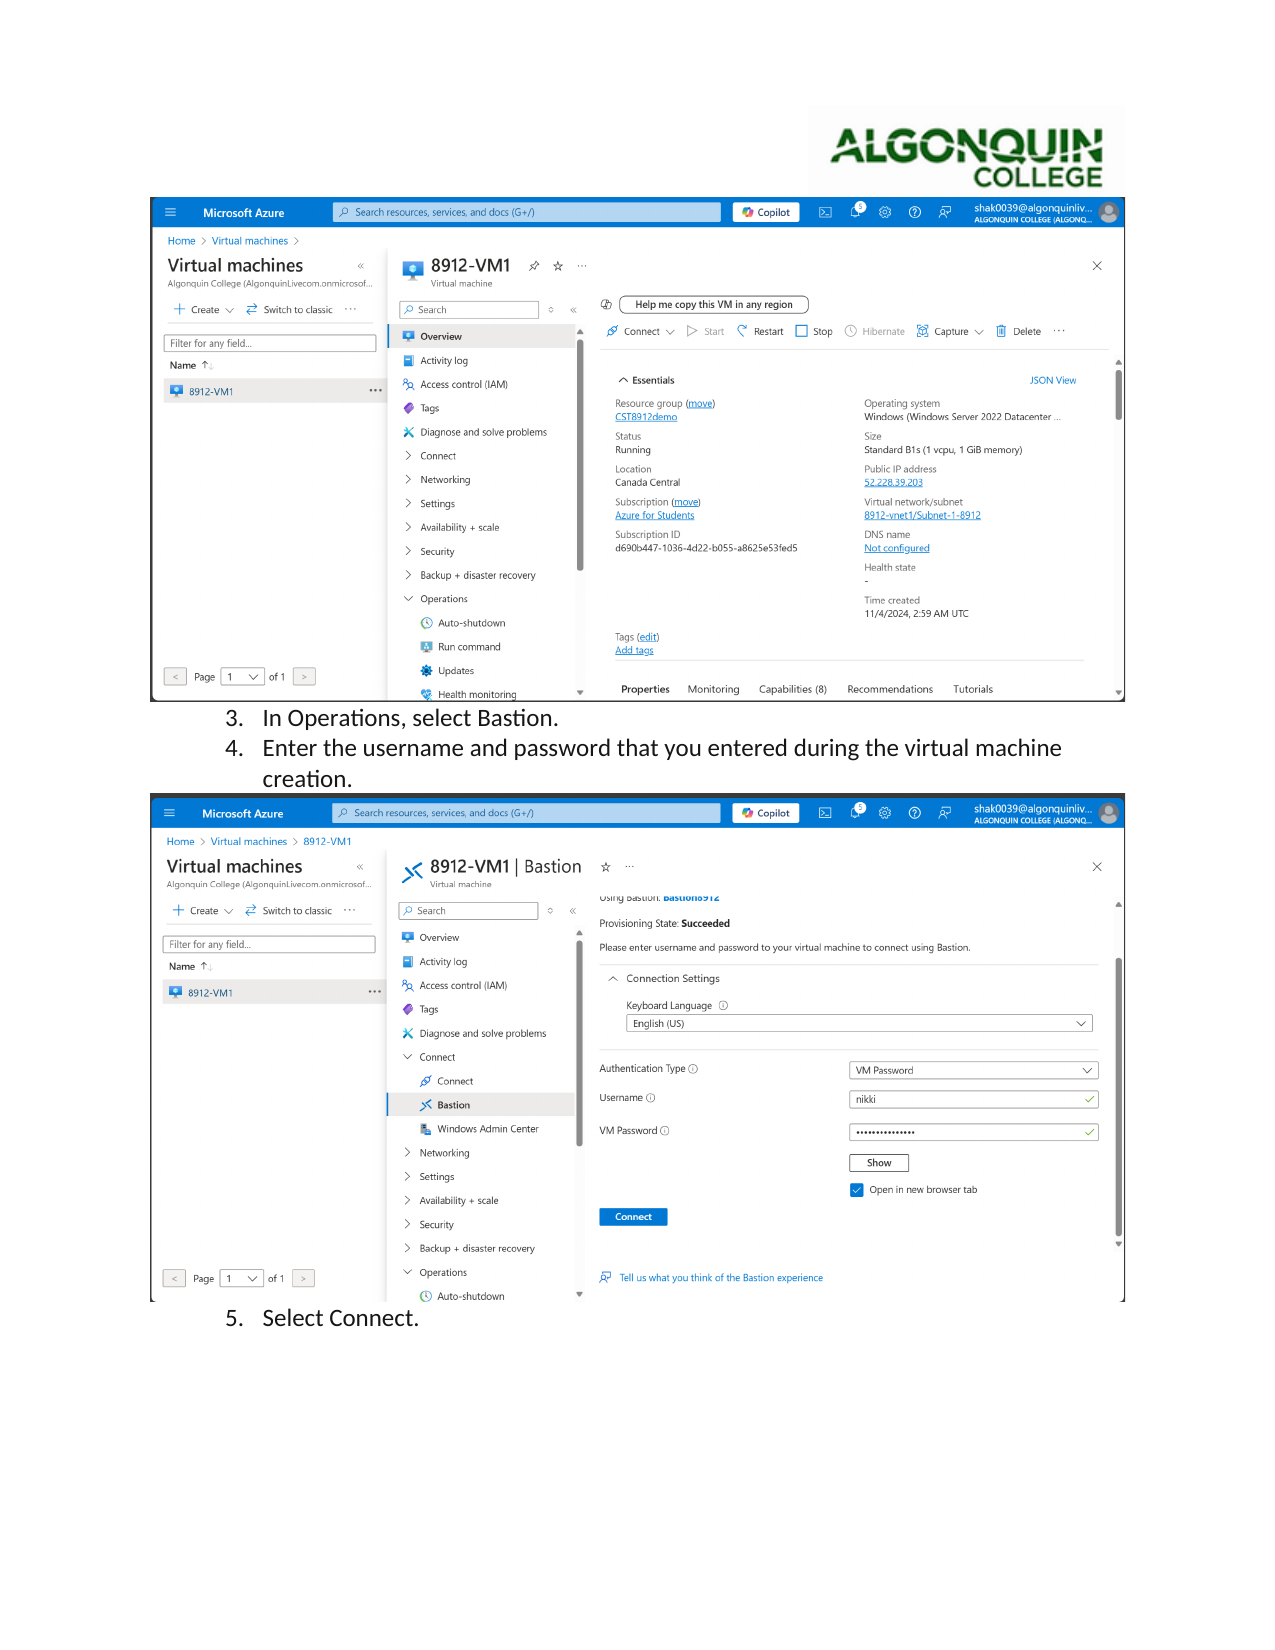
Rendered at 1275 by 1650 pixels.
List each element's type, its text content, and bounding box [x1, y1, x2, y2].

list Select Connect. [225, 1302, 1125, 1332]
list In Operations, select Bastion. [225, 702, 1125, 732]
list Enter the username and password that you entered during the virtual machine creation. [225, 732, 1125, 793]
picture [150, 105, 1125, 702]
picture [150, 793, 1125, 1302]
